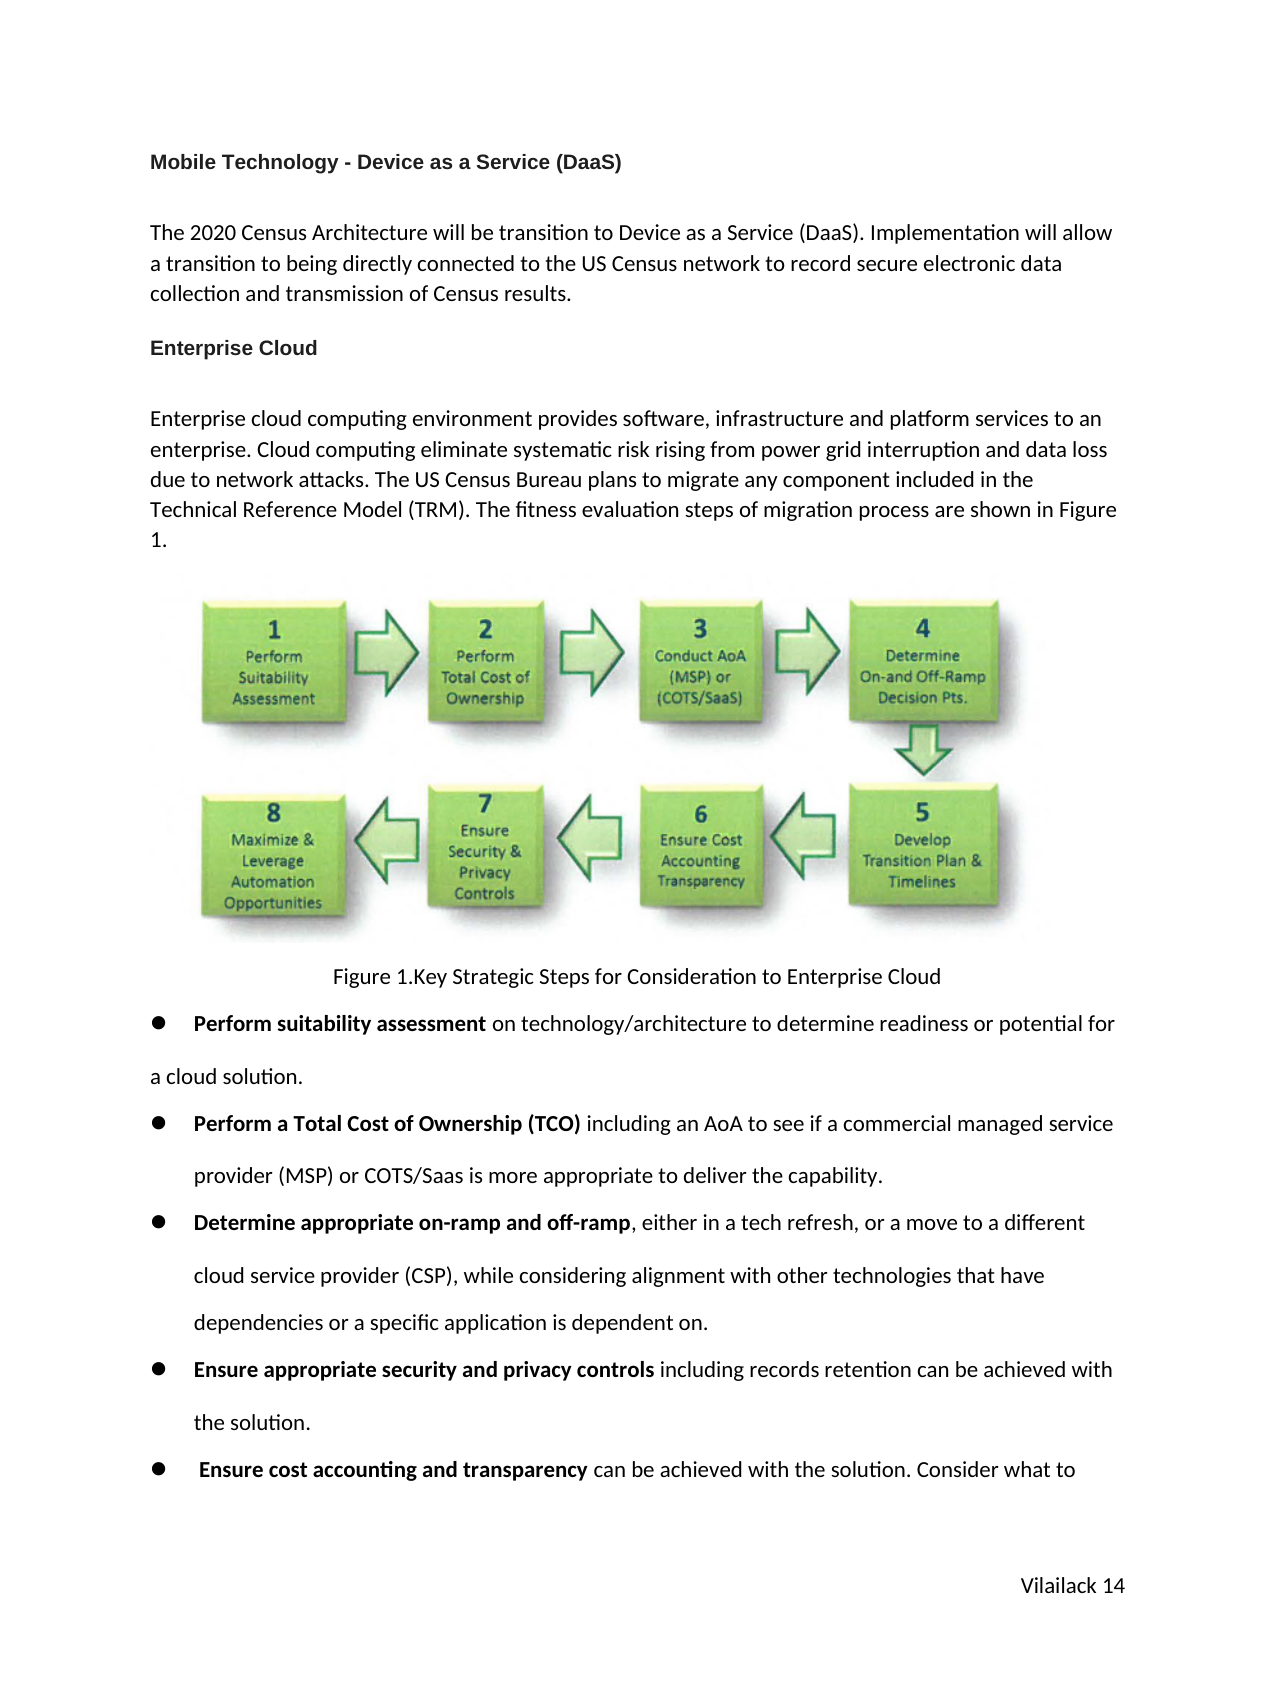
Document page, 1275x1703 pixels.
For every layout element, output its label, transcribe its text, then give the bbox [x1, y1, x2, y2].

subtitle Enterprise Cloud [150, 336, 1125, 360]
list dependencies or a specific application is dependent on. [194, 1308, 1125, 1336]
list Ensure appropriate security and privacy controls including records retention can be achieved with [150, 1355, 1125, 1383]
picture [150, 572, 1050, 943]
text a cloud solution. [150, 1062, 1125, 1090]
list Perform a Total Cost of Ownership (TCO) including an AoA to see if a commercial managed service [150, 1109, 1125, 1137]
text Enterprise cloud computing environment provides software, infrastructure and platform services to an enterprise. Cloud computing eliminate systematic risk rising from power grid interruption and data loss due to network attacks. The US Census Bureau plans to migrate any component included in the Technical Reference Model (TRM). The fitness evaluation steps of migration process are shown in Figure 1. [150, 404, 1125, 553]
text Figure 1.Key Strategic Steps for Consideration to Enterprise Cloud [150, 962, 1125, 990]
list Perform suitability assessment on technology/architecture to determine readiness or potential for [150, 1009, 1125, 1037]
text The 2020 Census Architecture will be transition to Device as a Service (DaaS). Implementation will allow a transition to being directly connected to the US Census network to record secure electronic data collection and transmission of Census results. [150, 218, 1125, 307]
list the solution. [194, 1408, 1125, 1436]
list cloud service provider (CSP), while considering alignment with other technologies that have [194, 1262, 1125, 1289]
subtitle Mobile Technology - Device as a Service (DaaS) [150, 150, 1125, 174]
list Ensure cost accounting and transparency can be achieved with the solution. Consider what to [150, 1455, 1125, 1483]
list Determine appropriate on-ramp and off-ramp, either in a tech refresh, or a move to a different [150, 1208, 1125, 1237]
list provider (MSP) or COTS/Saas is more appropriate to deliver the capability. [194, 1162, 1125, 1190]
